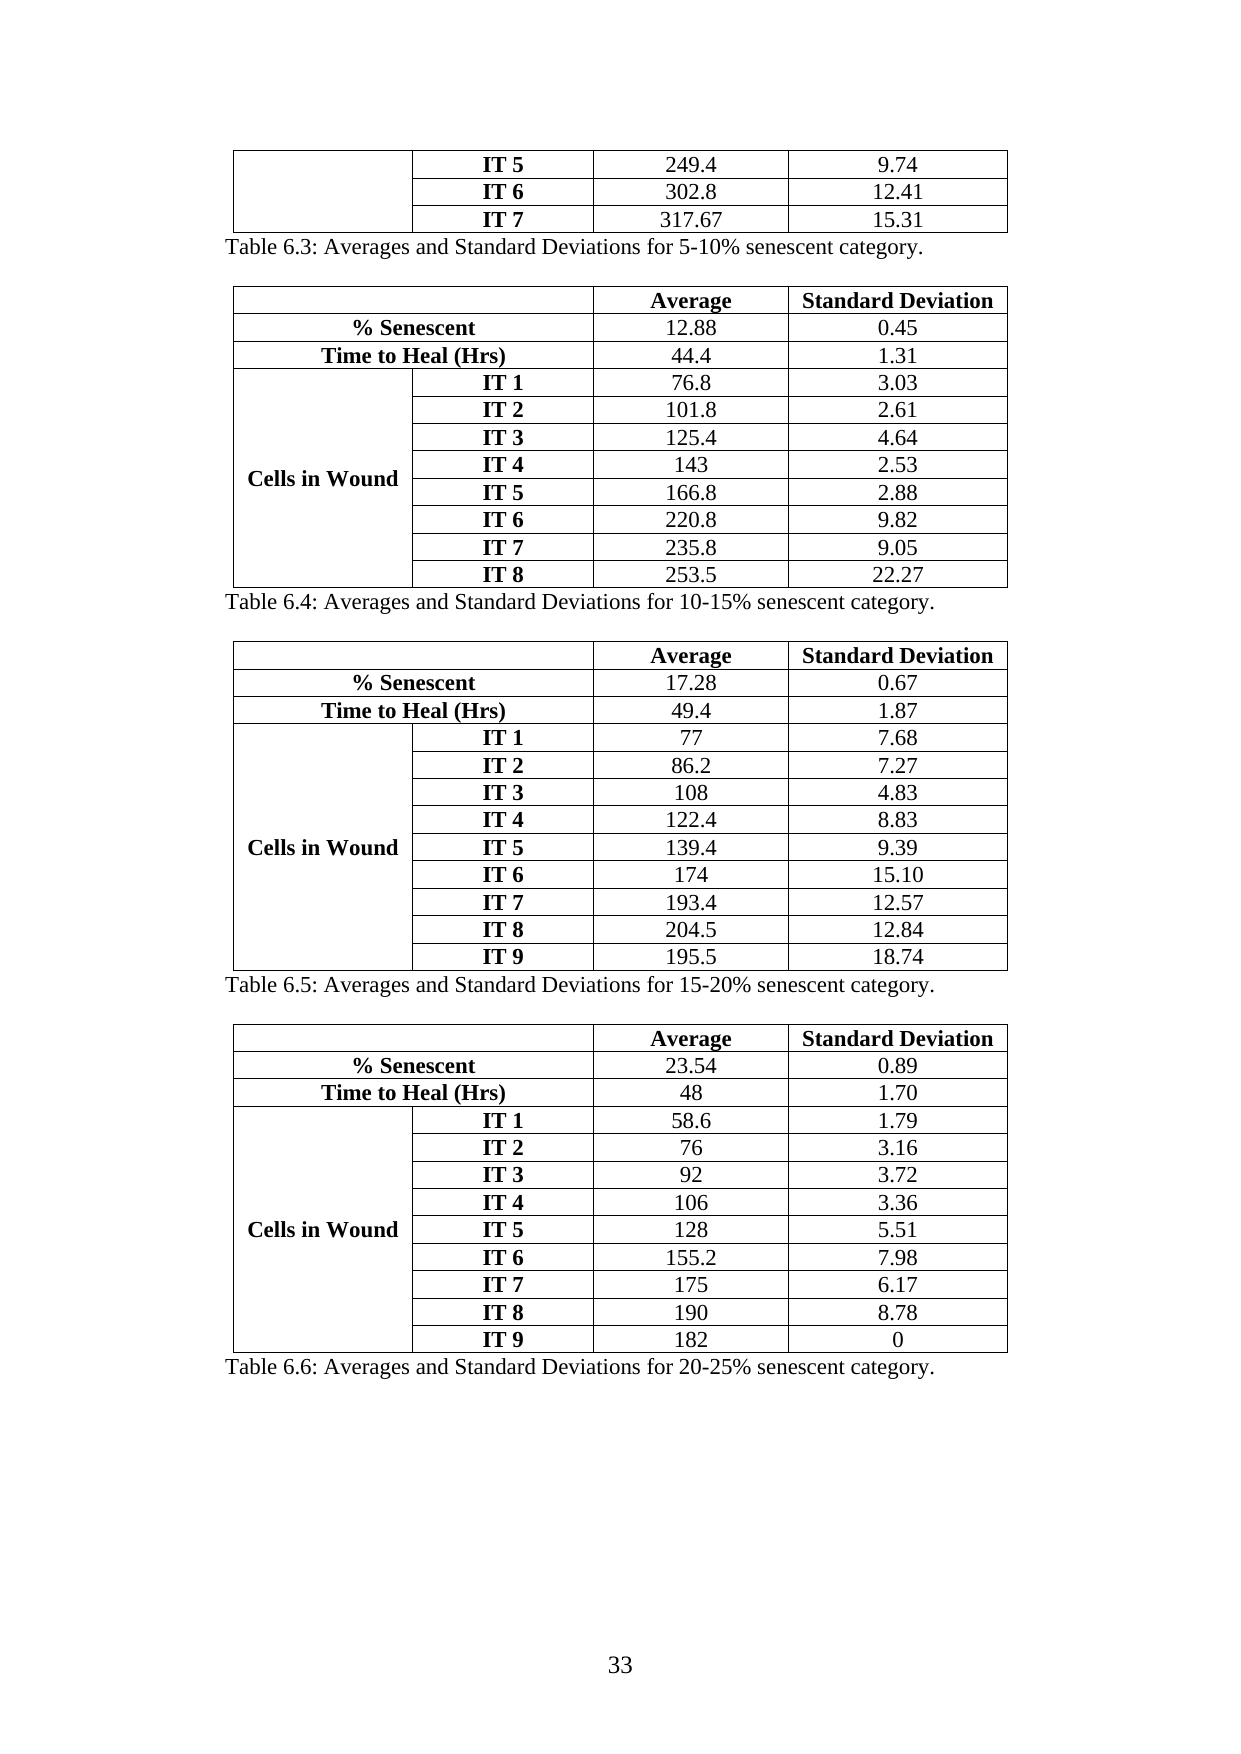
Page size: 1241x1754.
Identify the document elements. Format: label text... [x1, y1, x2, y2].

table_cell 76.8 [594, 369, 788, 396]
table_cell 235.8 [594, 534, 788, 560]
table_cell IT 9 [413, 1326, 593, 1352]
table_cell 9.39 [789, 834, 1007, 860]
table_cell 182 [594, 1326, 788, 1352]
table_cell IT 3 [413, 779, 593, 805]
table_cell 175 [594, 1271, 788, 1297]
table_cell 7.98 [789, 1244, 1007, 1270]
table_cell IT 2 [413, 1134, 593, 1161]
table_cell 253.5 [594, 561, 788, 587]
table_cell 106 [594, 1189, 788, 1215]
table_cell 76 [594, 1134, 788, 1161]
table_cell Cells in Wound [234, 724, 412, 970]
table_cell 0 [789, 1326, 1007, 1352]
table_cell 7.27 [789, 752, 1007, 778]
text Table 6.6: Averages and Standard Deviations for 20-25% senescent category. [150, 1353, 1090, 1380]
table_header Average [594, 1025, 788, 1051]
table_cell 22.27 [789, 561, 1007, 587]
table_cell 49.4 [594, 697, 788, 723]
table_cell % Senescent [234, 670, 593, 696]
table_cell 190 [594, 1299, 788, 1325]
table_cell 122.4 [594, 806, 788, 833]
table_cell IT 7 [413, 889, 593, 915]
table_cell 220.8 [594, 506, 788, 532]
table_cell 249.4 [594, 151, 788, 177]
table_cell IT 2 [413, 752, 593, 778]
table_header Standard Deviation [789, 642, 1007, 668]
table_cell IT 1 [413, 369, 593, 396]
table_cell IT 6 [413, 506, 593, 532]
table_cell 166.8 [594, 479, 788, 505]
table_header Average [594, 642, 788, 668]
table_cell 12.57 [789, 889, 1007, 915]
table_cell IT 9 [413, 944, 593, 970]
table_cell 1.70 [789, 1079, 1007, 1106]
table_header [234, 287, 593, 313]
table_cell IT 7 [413, 534, 593, 560]
table_cell IT 4 [413, 451, 593, 478]
table_cell 5.51 [789, 1216, 1007, 1243]
table_cell 108 [594, 779, 788, 805]
table_cell 3.72 [789, 1162, 1007, 1188]
table_cell 77 [594, 724, 788, 751]
text Table 6.3: Averages and Standard Deviations for 5-10% senescent category. [150, 233, 1090, 259]
table_header Standard Deviation [789, 1025, 1007, 1051]
table_cell IT 1 [413, 724, 593, 751]
table_cell Cells in Wound [234, 369, 412, 587]
table_cell 0.89 [789, 1052, 1007, 1078]
table_cell 8.78 [789, 1299, 1007, 1325]
table_cell IT 1 [413, 1107, 593, 1133]
table_cell 3.16 [789, 1134, 1007, 1161]
table_cell 174 [594, 861, 788, 888]
table_cell IT 2 [413, 397, 593, 423]
table_cell 193.4 [594, 889, 788, 915]
table_cell IT 8 [413, 561, 593, 587]
table_header [234, 1025, 593, 1051]
table_cell 204.5 [594, 916, 788, 942]
table_cell 4.64 [789, 424, 1007, 450]
text Table 6.5: Averages and Standard Deviations for 15-20% senescent category. [150, 971, 1090, 997]
table_cell 3.36 [789, 1189, 1007, 1215]
table_cell 143 [594, 451, 788, 478]
table_cell 12.84 [789, 916, 1007, 942]
table_cell 3.03 [789, 369, 1007, 396]
table_cell 92 [594, 1162, 788, 1188]
table_cell IT 4 [413, 1189, 593, 1215]
table_cell Time to Heal (Hrs) [234, 342, 593, 368]
table_cell 23.54 [594, 1052, 788, 1078]
table_cell 7.68 [789, 724, 1007, 751]
table_cell Cells in Wound [234, 1107, 412, 1352]
table_cell IT 4 [413, 806, 593, 833]
table_cell 128 [594, 1216, 788, 1243]
table_header Average [594, 287, 788, 313]
table_cell 86.2 [594, 752, 788, 778]
table_cell 2.53 [789, 451, 1007, 478]
table_cell 6.17 [789, 1271, 1007, 1297]
table_cell 0.45 [789, 314, 1007, 341]
table_cell 302.8 [594, 179, 788, 205]
table_cell 17.28 [594, 670, 788, 696]
table_cell 48 [594, 1079, 788, 1106]
table_cell 4.83 [789, 779, 1007, 805]
table_cell 9.74 [789, 151, 1007, 177]
table_cell IT 7 [413, 1271, 593, 1297]
table_cell % Senescent [234, 1052, 593, 1078]
table_cell IT 5 [413, 151, 593, 177]
table_cell 8.83 [789, 806, 1007, 833]
table_cell IT 6 [413, 1244, 593, 1270]
table_cell 44.4 [594, 342, 788, 368]
table_cell IT 5 [413, 1216, 593, 1243]
table_cell 125.4 [594, 424, 788, 450]
table_cell Time to Heal (Hrs) [234, 1079, 593, 1106]
table_cell % Senescent [234, 314, 593, 341]
table_cell 12.88 [594, 314, 788, 341]
table_cell 195.5 [594, 944, 788, 970]
table_cell IT 7 [413, 206, 593, 232]
table_cell 1.79 [789, 1107, 1007, 1133]
table_cell IT 3 [413, 424, 593, 450]
table_cell 1.31 [789, 342, 1007, 368]
table_cell 139.4 [594, 834, 788, 860]
table_cell IT 6 [413, 861, 593, 888]
table_cell IT 6 [413, 179, 593, 205]
table_cell 12.41 [789, 179, 1007, 205]
table_cell 101.8 [594, 397, 788, 423]
table_cell 2.61 [789, 397, 1007, 423]
table_cell 1.87 [789, 697, 1007, 723]
table_cell 155.2 [594, 1244, 788, 1270]
text Table 6.4: Averages and Standard Deviations for 10-15% senescent category. [150, 588, 1090, 615]
table_cell 15.10 [789, 861, 1007, 888]
table_cell Time to Heal (Hrs) [234, 697, 593, 723]
table_cell IT 8 [413, 1299, 593, 1325]
table_cell 15.31 [789, 206, 1007, 232]
table_cell 58.6 [594, 1107, 788, 1133]
table_cell 9.05 [789, 534, 1007, 560]
table_cell 2.88 [789, 479, 1007, 505]
table_header Standard Deviation [789, 287, 1007, 313]
table_cell 317.67 [594, 206, 788, 232]
table_cell 9.82 [789, 506, 1007, 532]
table_cell IT 5 [413, 479, 593, 505]
table_cell IT 3 [413, 1162, 593, 1188]
table_cell IT 8 [413, 916, 593, 942]
table_cell IT 5 [413, 834, 593, 860]
table_cell 0.67 [789, 670, 1007, 696]
table_cell 18.74 [789, 944, 1007, 970]
table_header [234, 642, 593, 668]
